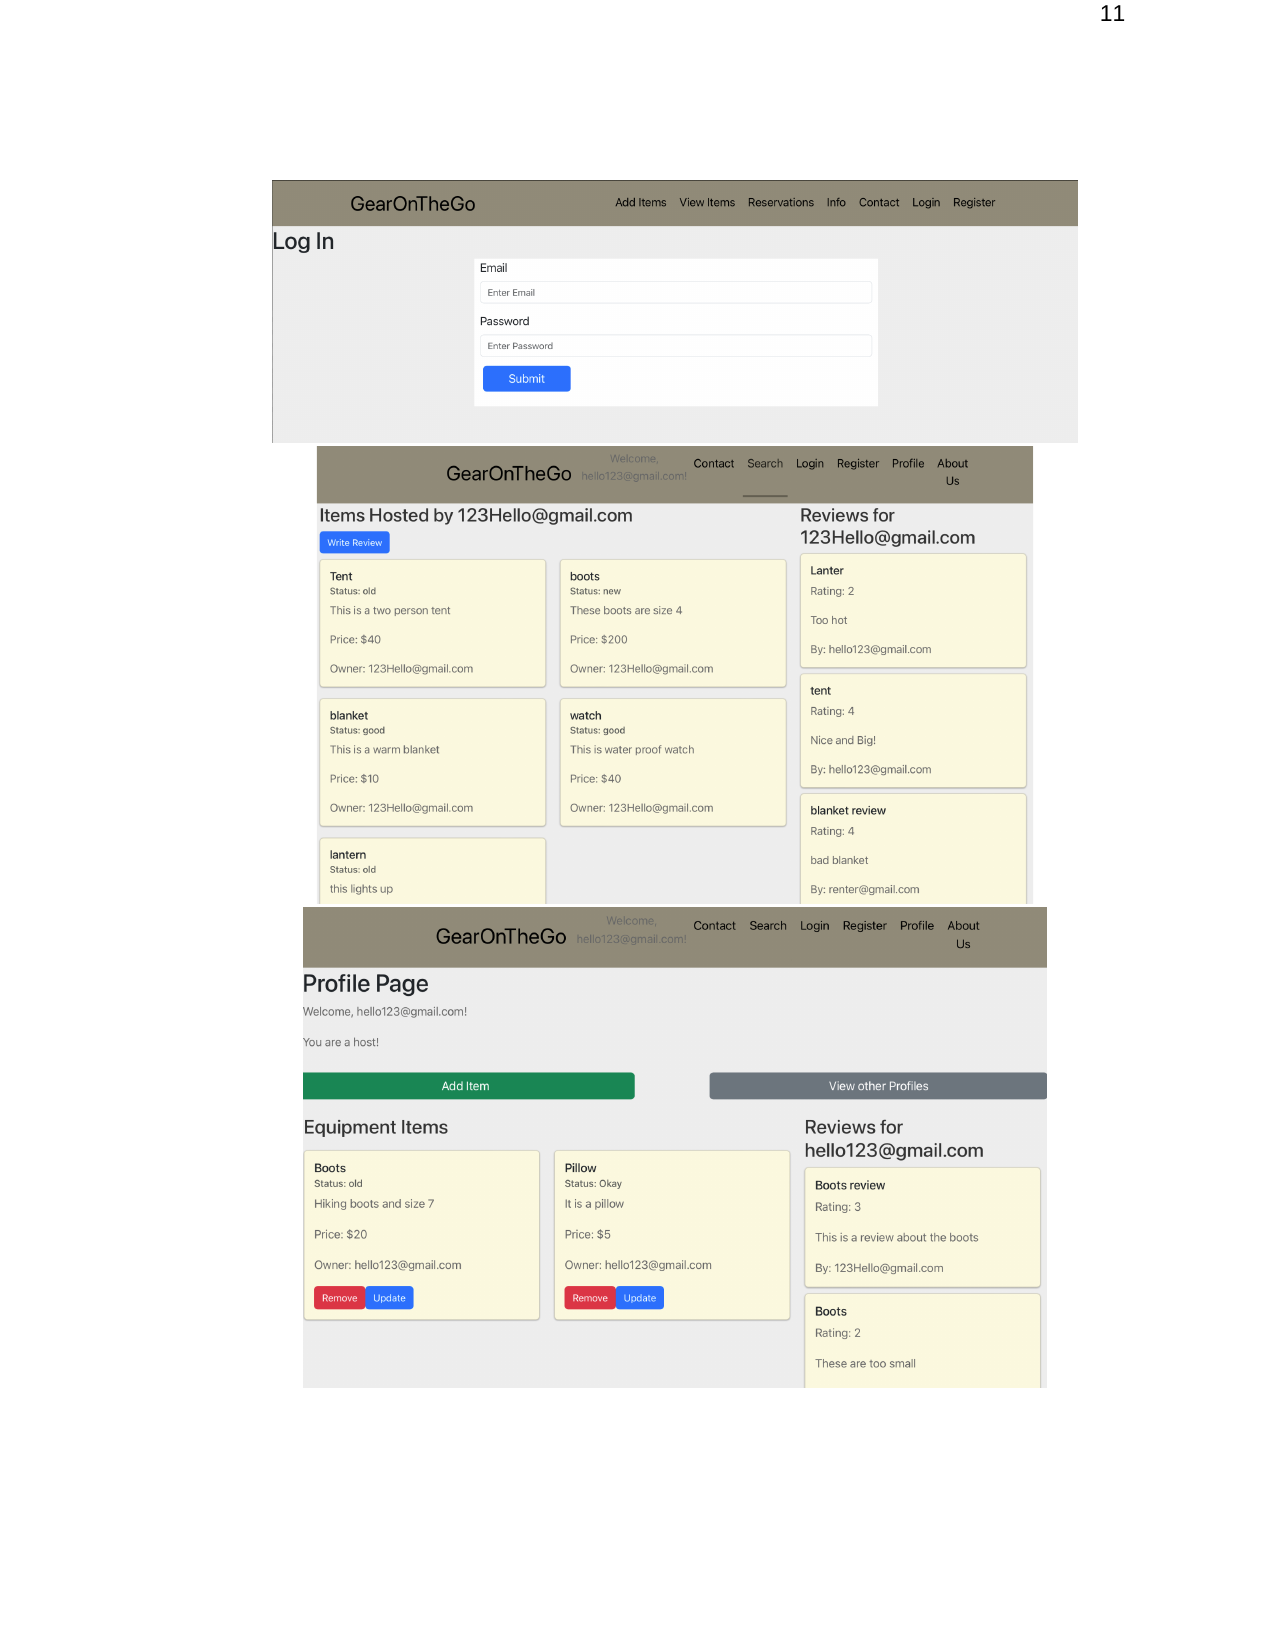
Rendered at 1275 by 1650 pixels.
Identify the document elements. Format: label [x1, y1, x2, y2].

picture [316, 446, 1034, 904]
picture [272, 180, 1078, 443]
picture [303, 907, 1047, 1388]
